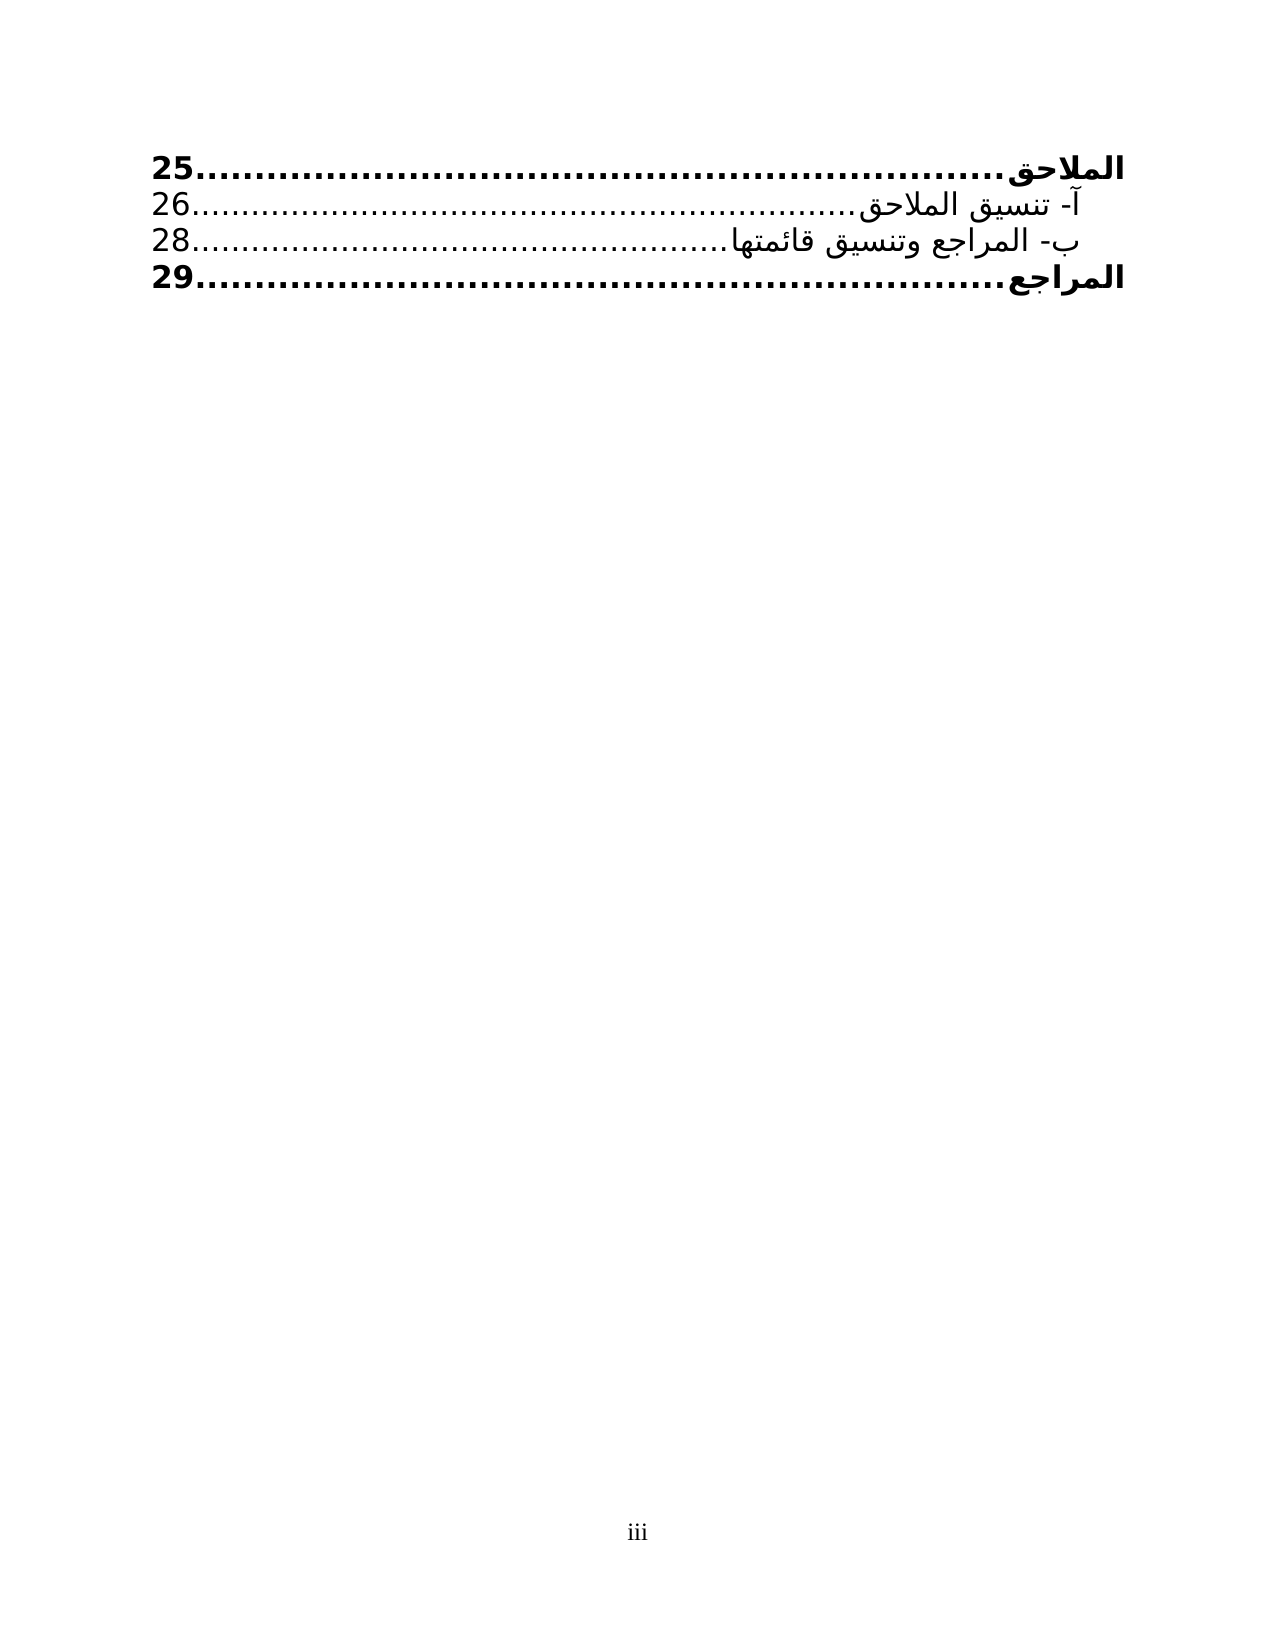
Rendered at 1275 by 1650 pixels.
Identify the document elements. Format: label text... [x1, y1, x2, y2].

text المراجع 29 [150, 259, 1125, 295]
text الملاحق 25 [150, 150, 1125, 186]
text آ- تنسيق الملاحق 26 [150, 186, 1125, 223]
text ب- المراجع وتنسيق قائمتها 28 [150, 223, 1125, 259]
